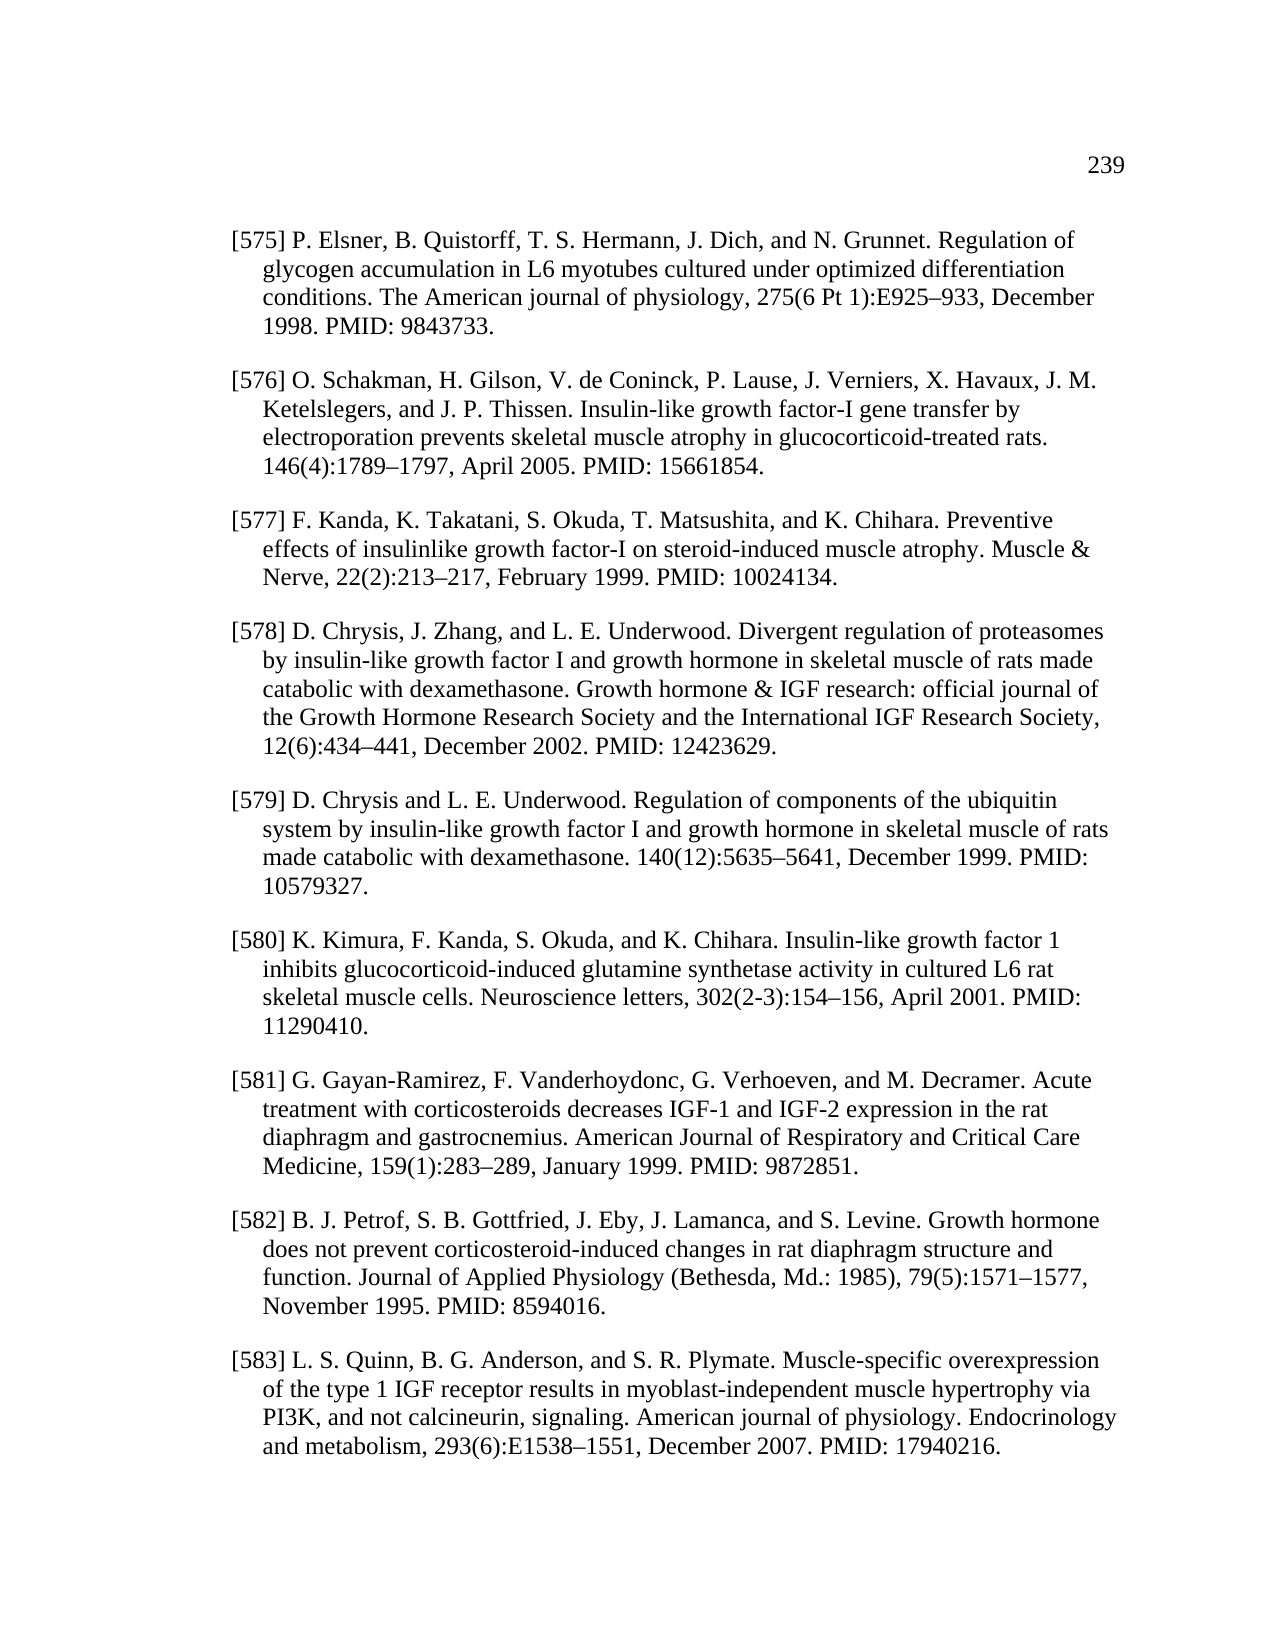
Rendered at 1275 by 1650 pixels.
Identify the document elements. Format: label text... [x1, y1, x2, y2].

text [583] L. S. Quinn, B. G. Anderson, and S. R. Plymate. Muscle-specific overexpression of the type 1 IGF receptor results in myoblast-independent muscle hypertrophy via PI3K, and not calcineurin, signaling. American journal of physiology. Endocrinology and metabolism, 293(6):E1538–1551, December 2007. PMID: 17940216. [225, 1345, 1125, 1460]
text [577] F. Kanda, K. Takatani, S. Okuda, T. Matsushita, and K. Chihara. Preventive effects of insulinlike growth factor-I on steroid-induced muscle atrophy. Muscle & Nerve, 22(2):213–217, February 1999. PMID: 10024134. [225, 505, 1125, 591]
text [578] D. Chrysis, J. Zhang, and L. E. Underwood. Divergent regulation of proteasomes by insulin-like growth factor I and growth hormone in skeletal muscle of rats made catabolic with dexamethasone. Growth hormone & IGF research: official journal of the Growth Hormone Research Society and the International IGF Research Society, 12(6):434–441, December 2002. PMID: 12423629. [225, 616, 1125, 760]
text [582] B. J. Petrof, S. B. Gottfried, J. Eby, J. Lamanca, and S. Levine. Growth hormone does not prevent corticosteroid-induced changes in rat diaphragm structure and function. Journal of Applied Physiology (Bethesda, Md.: 1985), 79(5):1571–1577, November 1995. PMID: 8594016. [225, 1205, 1125, 1320]
text [580] K. Kimura, F. Kanda, S. Okuda, and K. Chihara. Insulin-like growth factor 1 inhibits glucocorticoid-induced glutamine synthetase activity in cultured L6 rat skeletal muscle cells. Neuroscience letters, 302(2-3):154–156, April 2001. PMID: 11290410. [225, 925, 1125, 1040]
text [576] O. Schakman, H. Gilson, V. de Coninck, P. Lause, J. Verniers, X. Havaux, J. M. Ketelslegers, and J. P. Thissen. Insulin-like growth factor-I gene transfer by electroporation prevents skeletal muscle atrophy in glucocorticoid-treated rats. 146(4):1789–1797, April 2005. PMID: 15661854. [225, 365, 1125, 480]
text [581] G. Gayan-Ramirez, F. Vanderhoydonc, G. Verhoeven, and M. Decramer. Acute treatment with corticosteroids decreases IGF-1 and IGF-2 expression in the rat diaphragm and gastrocnemius. American Journal of Respiratory and Critical Care Medicine, 159(1):283–289, January 1999. PMID: 9872851. [225, 1065, 1125, 1180]
text [579] D. Chrysis and L. E. Underwood. Regulation of components of the ubiquitin system by insulin-like growth factor I and growth hormone in skeletal muscle of rats made catabolic with dexamethasone. 140(12):5635–5641, December 1999. PMID: 10579327. [225, 785, 1125, 900]
text [575] P. Elsner, B. Quistorff, T. S. Hermann, J. Dich, and N. Grunnet. Regulation of glycogen accumulation in L6 myotubes cultured under optimized differentiation conditions. The American journal of physiology, 275(6 Pt 1):E925–933, December 1998. PMID: 9843733. [225, 225, 1125, 340]
